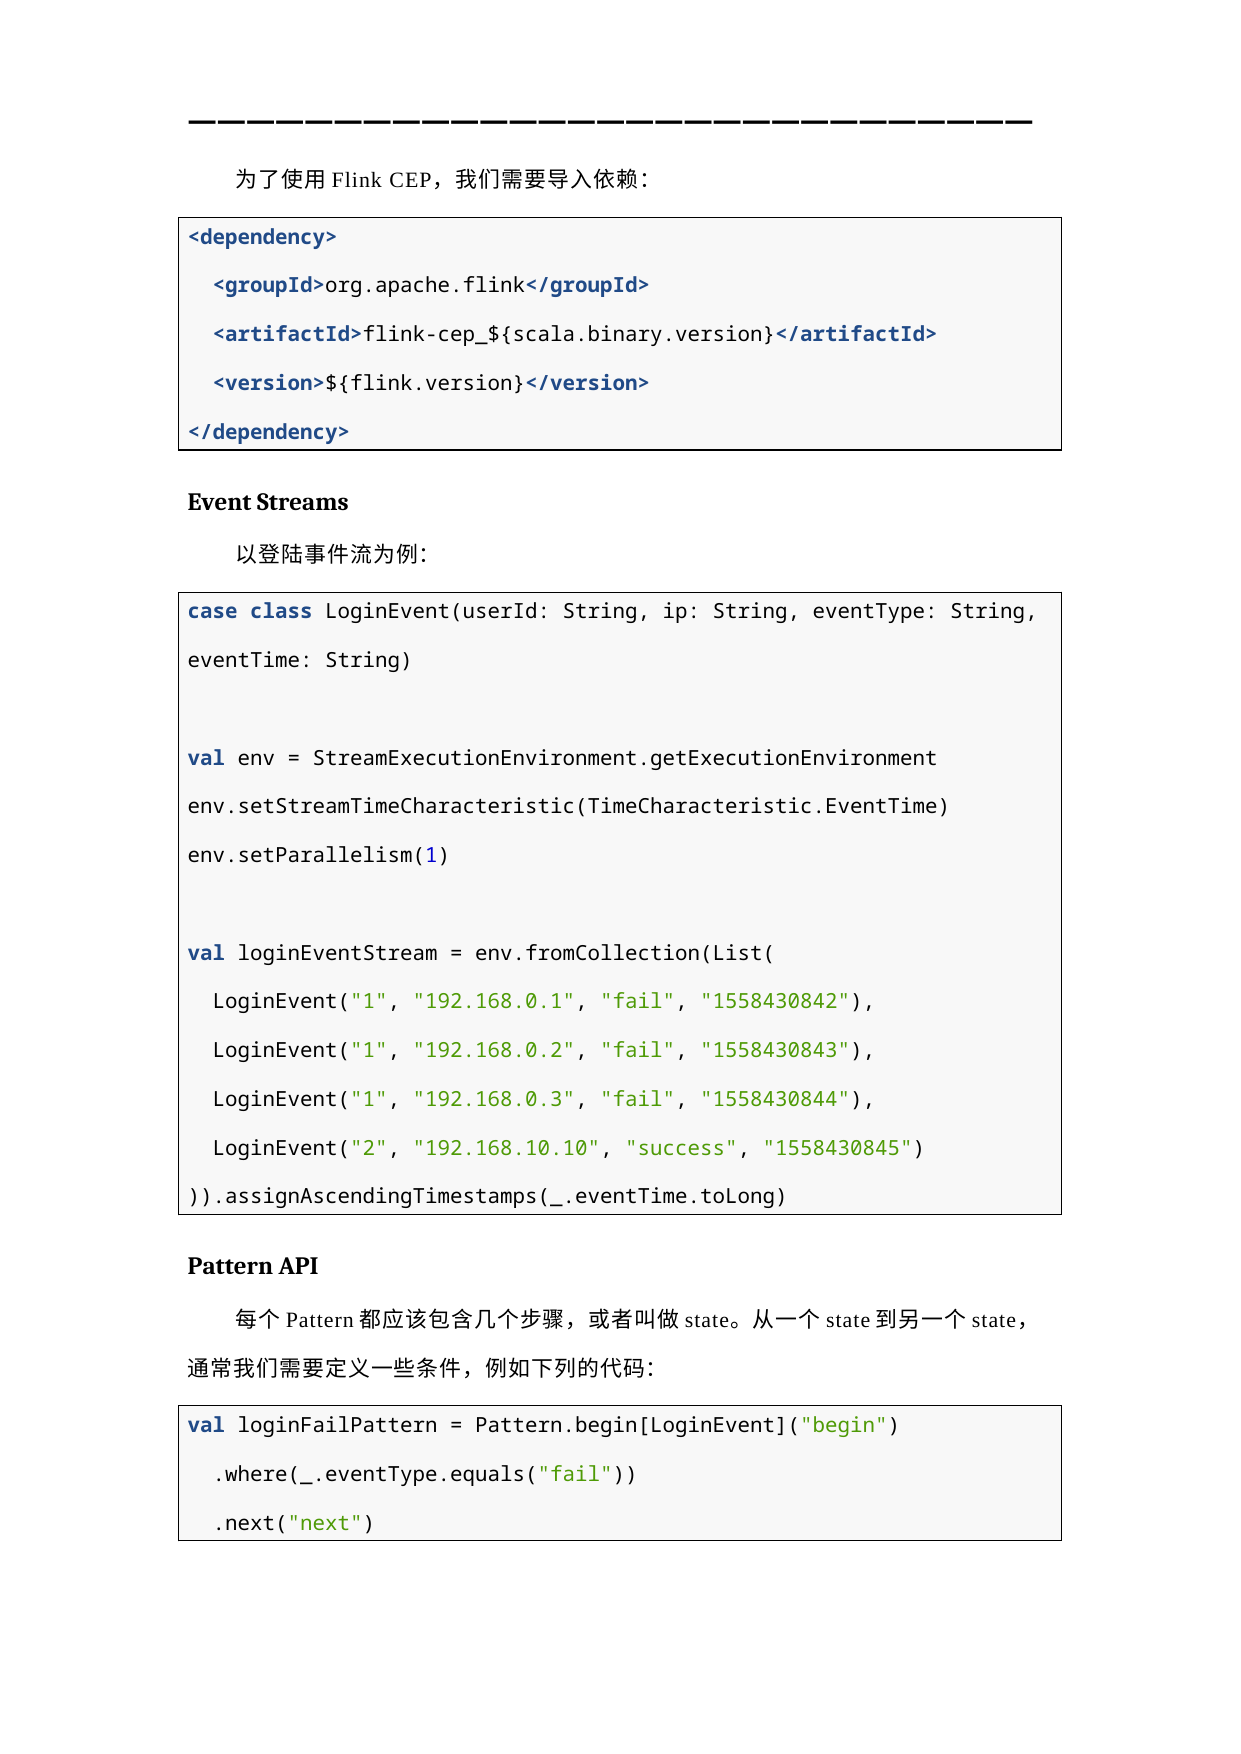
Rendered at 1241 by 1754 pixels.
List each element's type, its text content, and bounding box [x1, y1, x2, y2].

text Pattern API [187, 1250, 1053, 1283]
text <dependency> <groupId>org.apache.flink</groupId> <artifactId>flink-cep_${scala.binary.version}</artifactId> <version>${flink.version}</version> </dependency> [179, 218, 1061, 449]
text 每个Pattern都应该包含几个步骤，或者叫做state。从一个state到另一个state，通常我们需要定义一些条件，例如下列的代码： [187, 1302, 1053, 1383]
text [179, 1406, 1061, 1540]
text Event Streams [187, 486, 1053, 518]
text case class LoginEvent(userId: String, ip: String, eventType: String, eventTime: String) val env = StreamExecutionEnvironment.getExecutionEnvironment env.setStreamTimeCharacteristic(TimeCharacteristic.EventTime) env.setParallelism(1) val loginEventStream = env.fromCollection(List( LoginEvent("1", "192.168.0.1", "fail", "1558430842"), LoginEvent("1", "192.168.0.2", "fail", "1558430843"), LoginEvent("1", "192.168.0.3", "fail", "1558430844"), LoginEvent("2", "192.168.10.10", "success", "1558430845") )).assignAscendingTimestamps(_.eventTime.toLong) [179, 593, 1061, 1214]
text 为了使用Flink CEP，我们需要导入依赖： [187, 162, 1053, 194]
text 以登陆事件流为例： [187, 537, 1053, 569]
